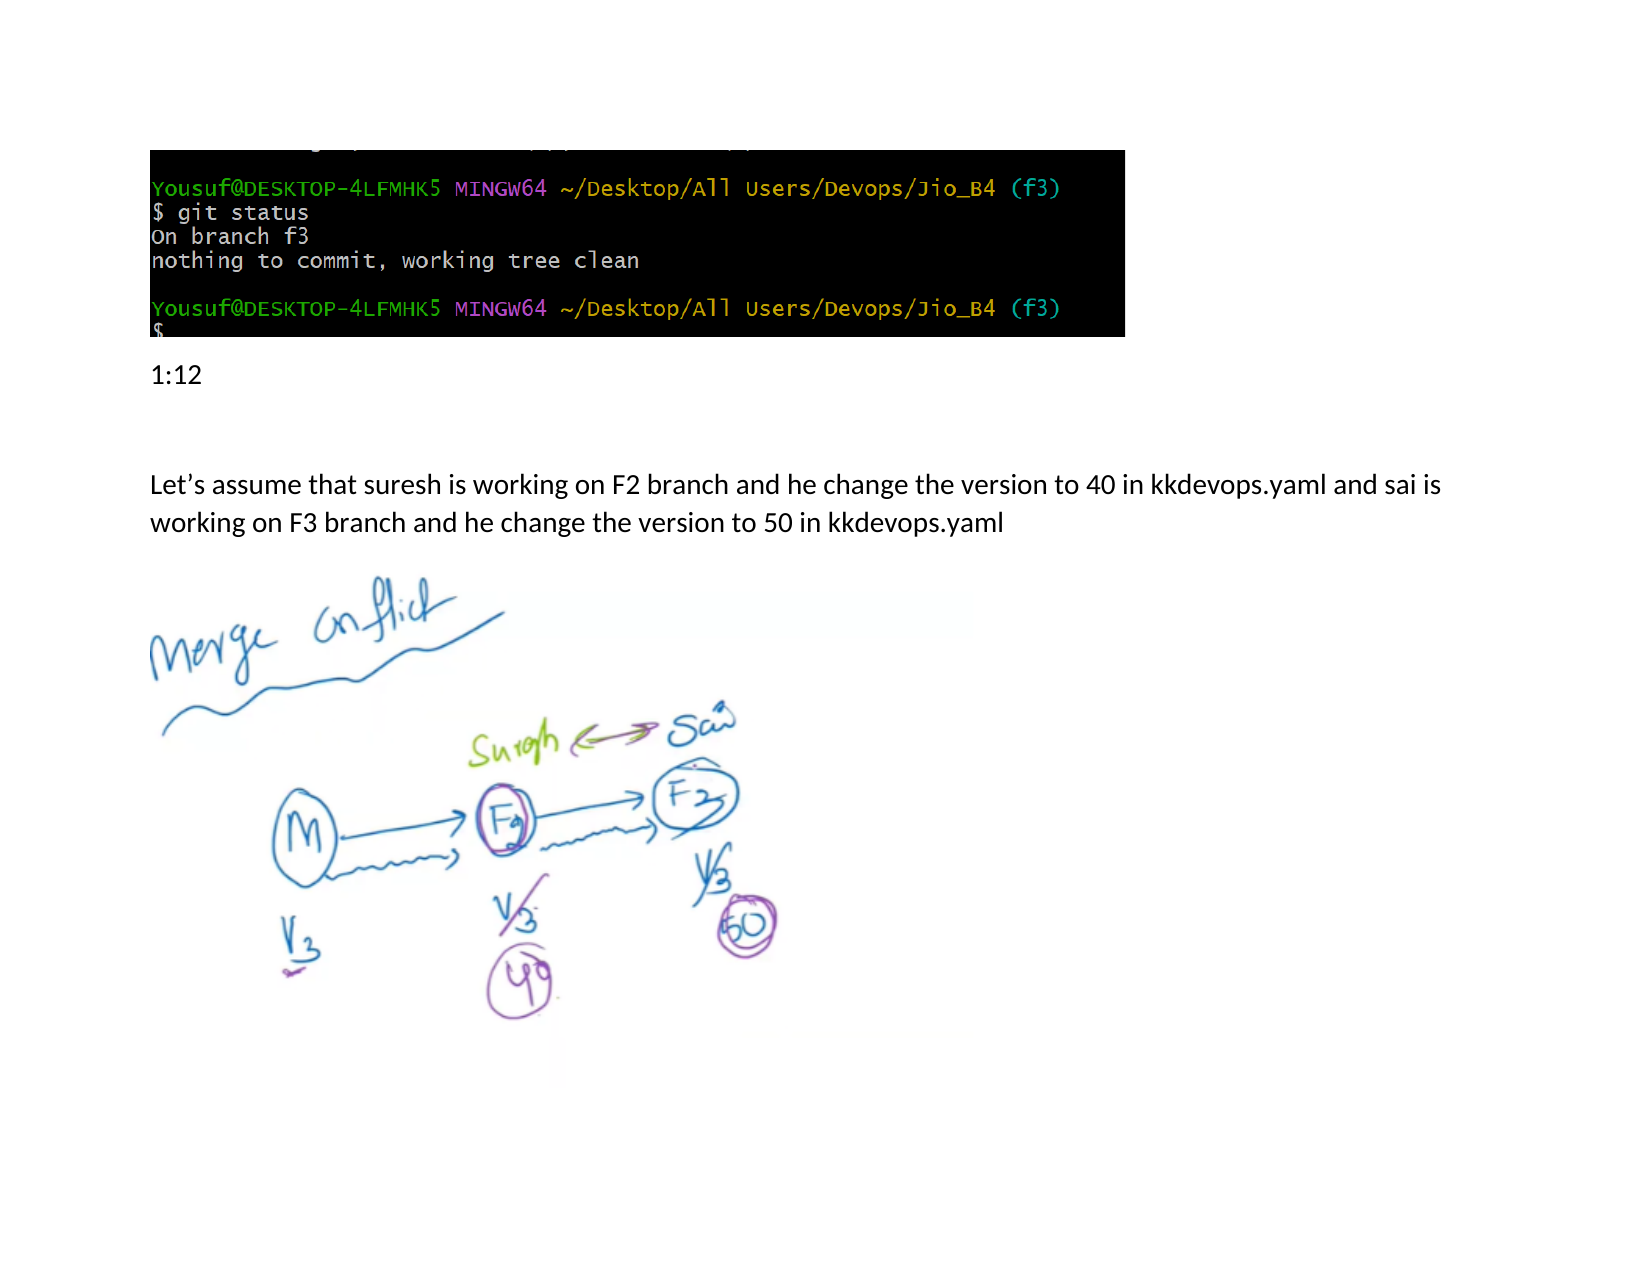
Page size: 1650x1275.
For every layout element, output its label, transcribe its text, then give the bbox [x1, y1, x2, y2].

picture [150, 150, 1125, 337]
text 1:12 [150, 356, 1500, 392]
text Let’s assume that suresh is working on F2 branch and he change the version to 40 in kkdevops.yaml and sai is working on F3 branch and he change the version to 50 in kkdevops.yaml [150, 466, 1500, 540]
picture [150, 559, 974, 1088]
